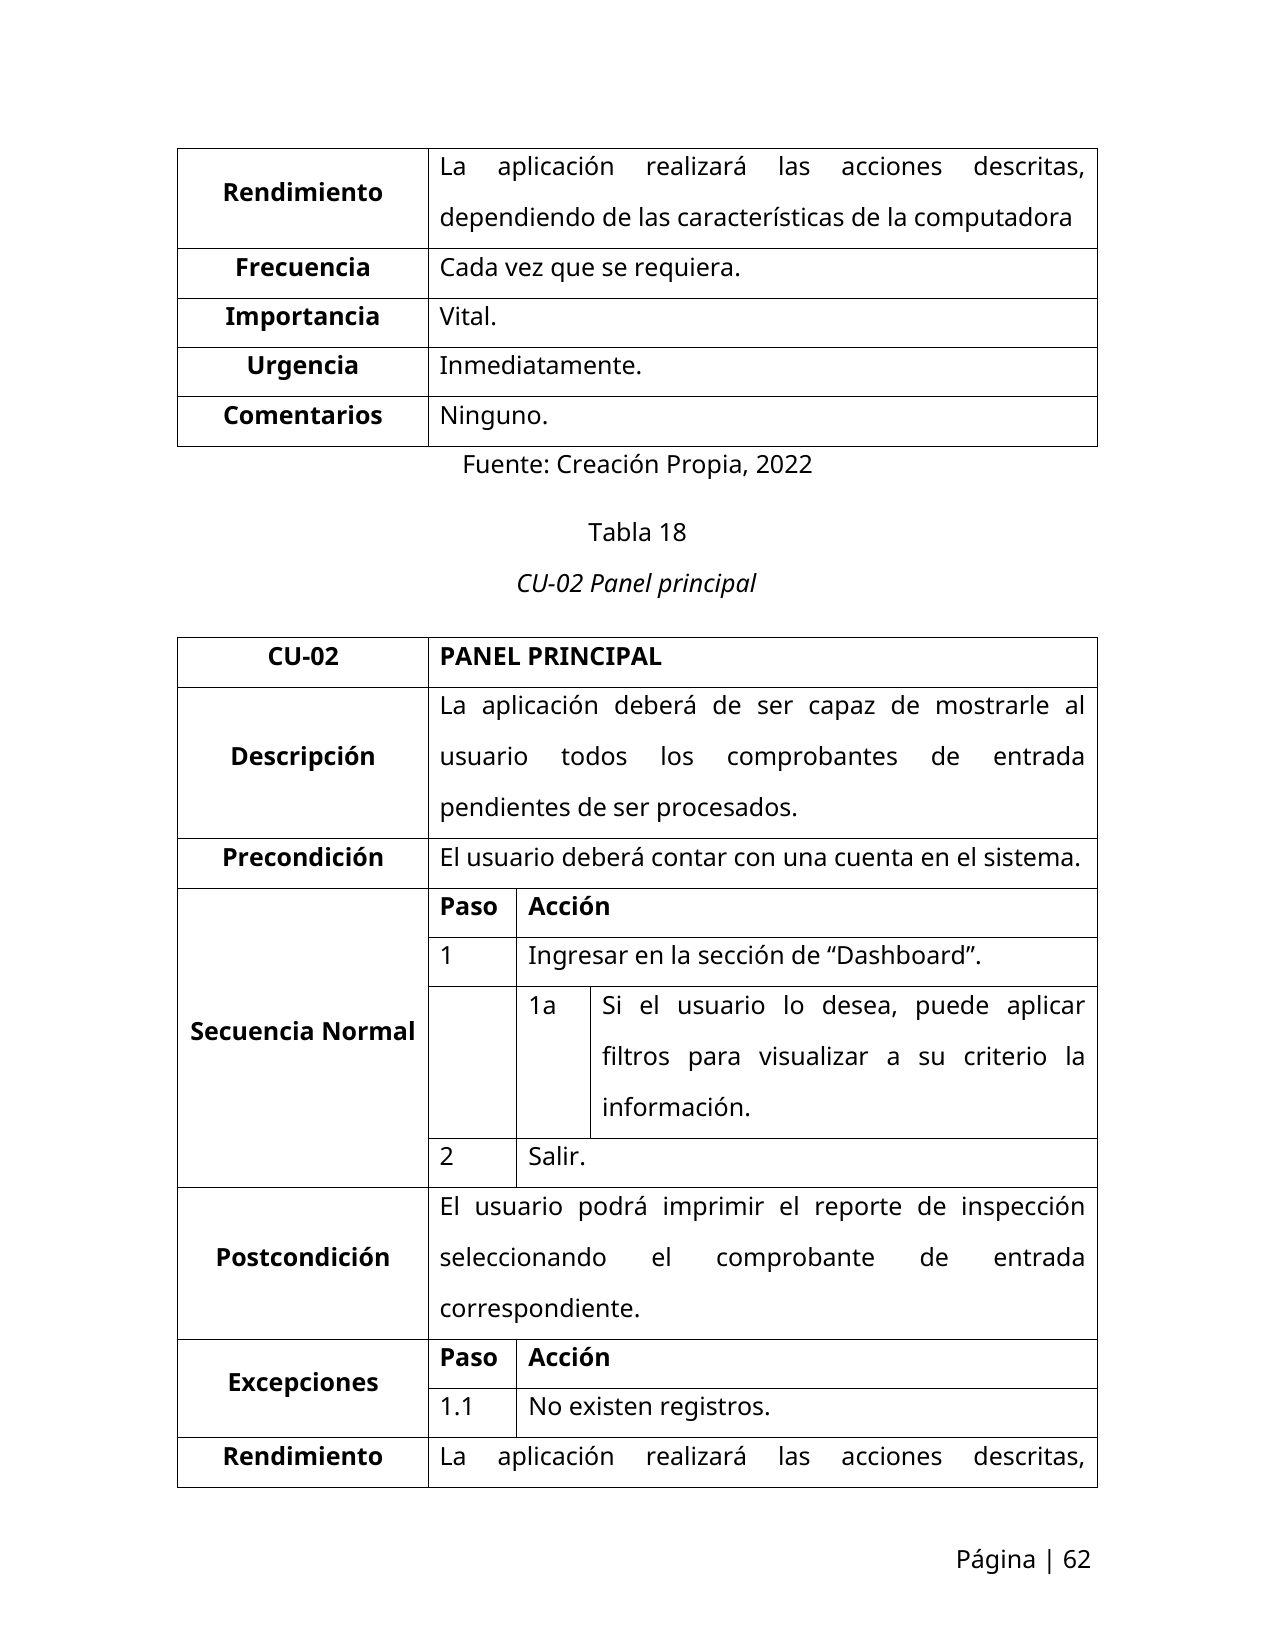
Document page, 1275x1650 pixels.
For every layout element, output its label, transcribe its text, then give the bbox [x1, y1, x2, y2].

table_cell Acción [517, 889, 1097, 937]
table_header PANEL PRINCIPAL [429, 638, 1097, 687]
table_cell Comentarios [178, 397, 428, 446]
table_cell 1 [429, 938, 516, 986]
table_cell El usuario podrá imprimir el reporte de inspección seleccionando el comprobante de entrada correspondiente. [429, 1188, 1097, 1338]
table_cell Importancia [178, 299, 428, 347]
table_cell Urgencia [178, 348, 428, 396]
table_cell Frecuencia [178, 249, 428, 297]
table_cell Si el usuario lo desea, puede aplicar filtros para visualizar a su criterio la información. [591, 987, 1097, 1138]
table_cell Vital. [429, 299, 1097, 347]
table_cell Paso [429, 1340, 516, 1388]
table_cell Excepciones [178, 1340, 428, 1437]
table_cell Rendimiento [178, 1438, 428, 1487]
table_cell Salir. [517, 1139, 1097, 1187]
table_cell Inmediatamente. [429, 348, 1097, 396]
table_cell Precondición [178, 839, 428, 887]
table_cell Postcondición [178, 1188, 428, 1338]
table_cell Secuencia Normal [178, 889, 428, 1187]
table_cell 1a [517, 987, 590, 1138]
table_cell Cada vez que se requiera. [429, 249, 1097, 297]
table_cell El usuario deberá contar con una cuenta en el sistema. [429, 839, 1097, 887]
table_cell No existen registros. [517, 1389, 1097, 1437]
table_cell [429, 1438, 1097, 1487]
table_cell 2 [429, 1139, 516, 1187]
table_cell Ingresar en la sección de “Dashboard”. [517, 938, 1097, 986]
table_cell La aplicación deberá de ser capaz de mostrarle al usuario todos los comprobantes de entrada pendientes de ser procesados. [429, 688, 1097, 838]
text Tabla 18 CU-02 Panel principal [177, 514, 1098, 599]
table_cell Ninguno. [429, 397, 1097, 446]
table_cell Paso [429, 889, 516, 937]
table_cell [429, 987, 516, 1138]
table_header CU-02 [178, 638, 428, 687]
table_cell Acción [517, 1340, 1097, 1388]
table_cell 1.1 [429, 1389, 516, 1437]
table_cell La aplicación realizará las acciones descritas, dependiendo de las características de la computadora [429, 149, 1097, 248]
table_cell Descripción [178, 688, 428, 838]
text Fuente: Creación Propia, 2022 [177, 447, 1098, 481]
table_cell Rendimiento [178, 149, 428, 248]
